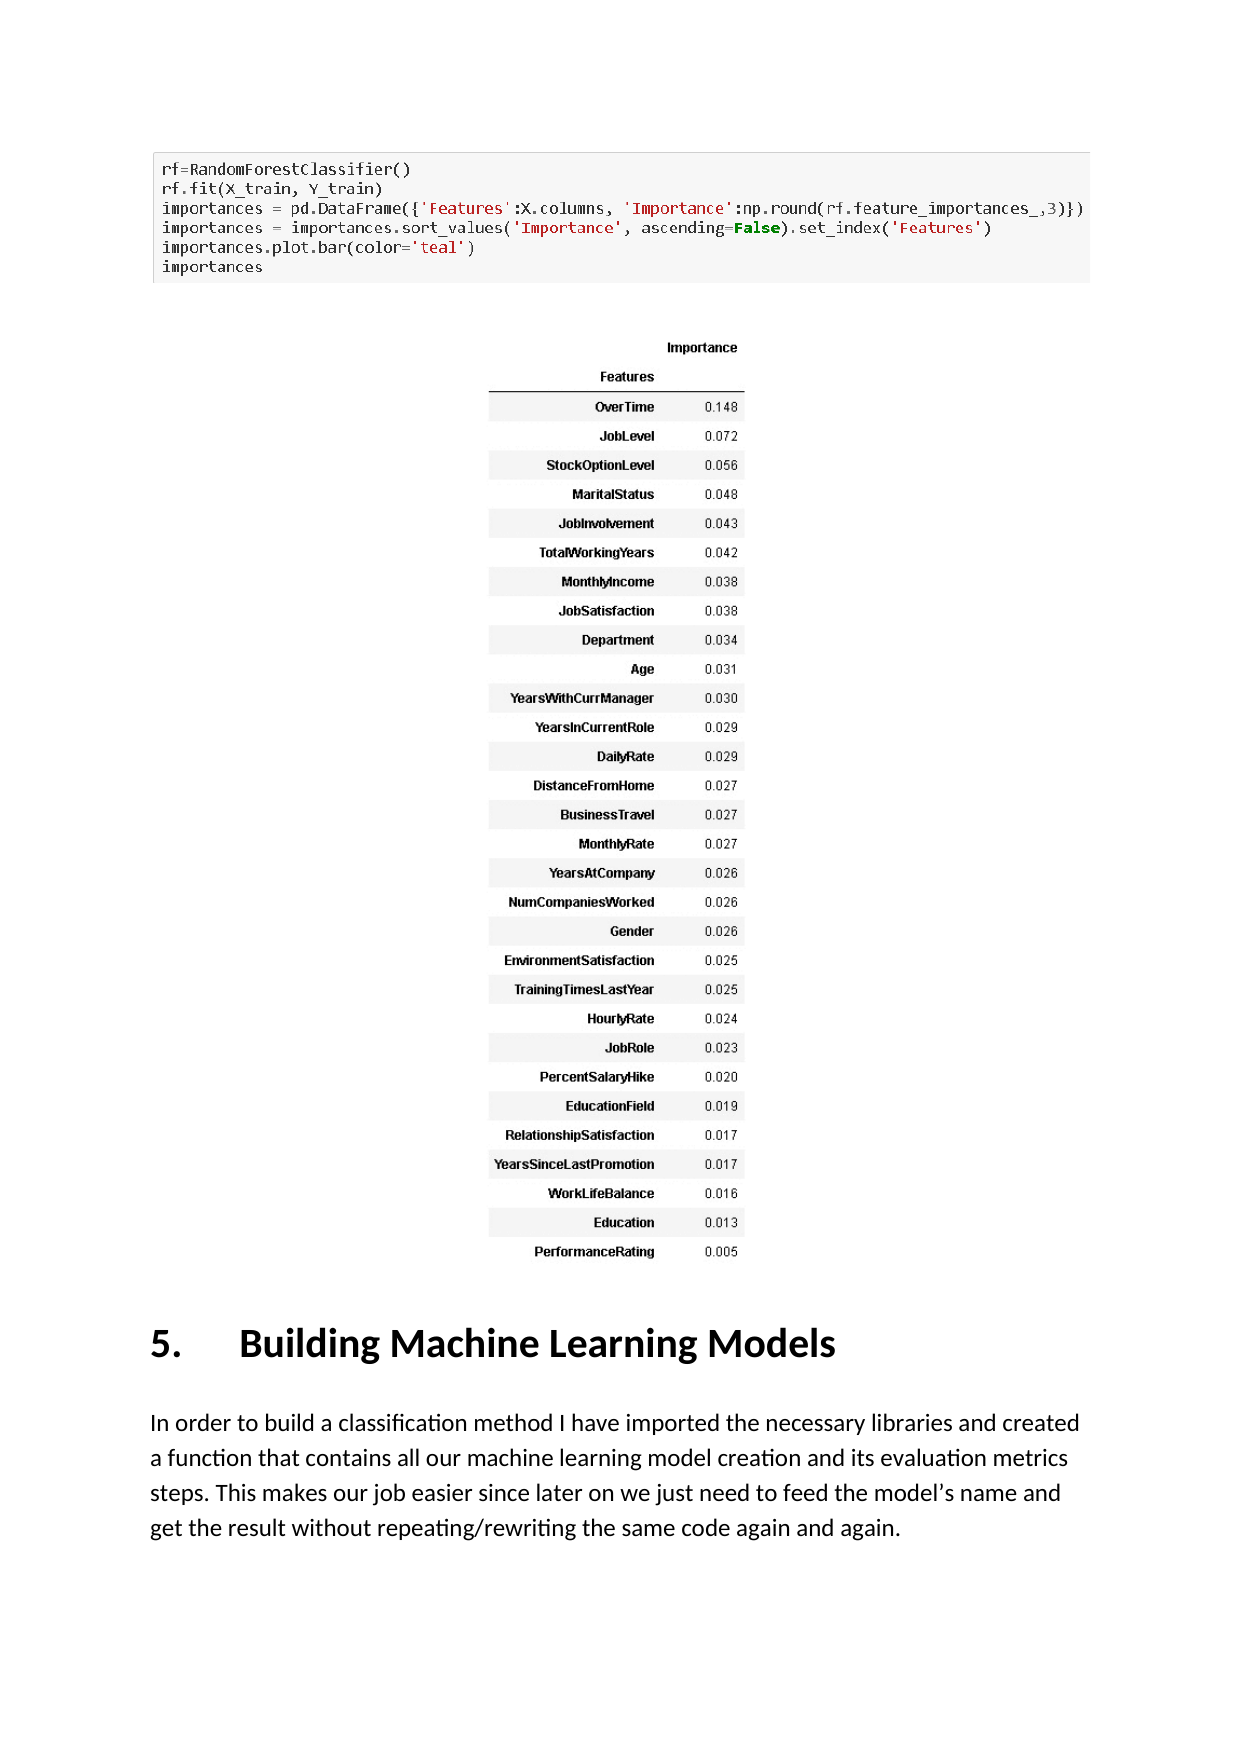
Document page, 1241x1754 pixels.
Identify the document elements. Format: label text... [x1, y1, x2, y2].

picture [150, 307, 1091, 1292]
picture [150, 150, 1091, 283]
text 5. Building Machine Learning Models In order to build a classification method I have imported the necessary libraries and created a function that contains all our machine learning model creation and its evaluation metrics steps. This makes our job easier since later on we just need to feed the model’s name and get the result without repeating/rewriting the same code again and again. [150, 1317, 1090, 1575]
